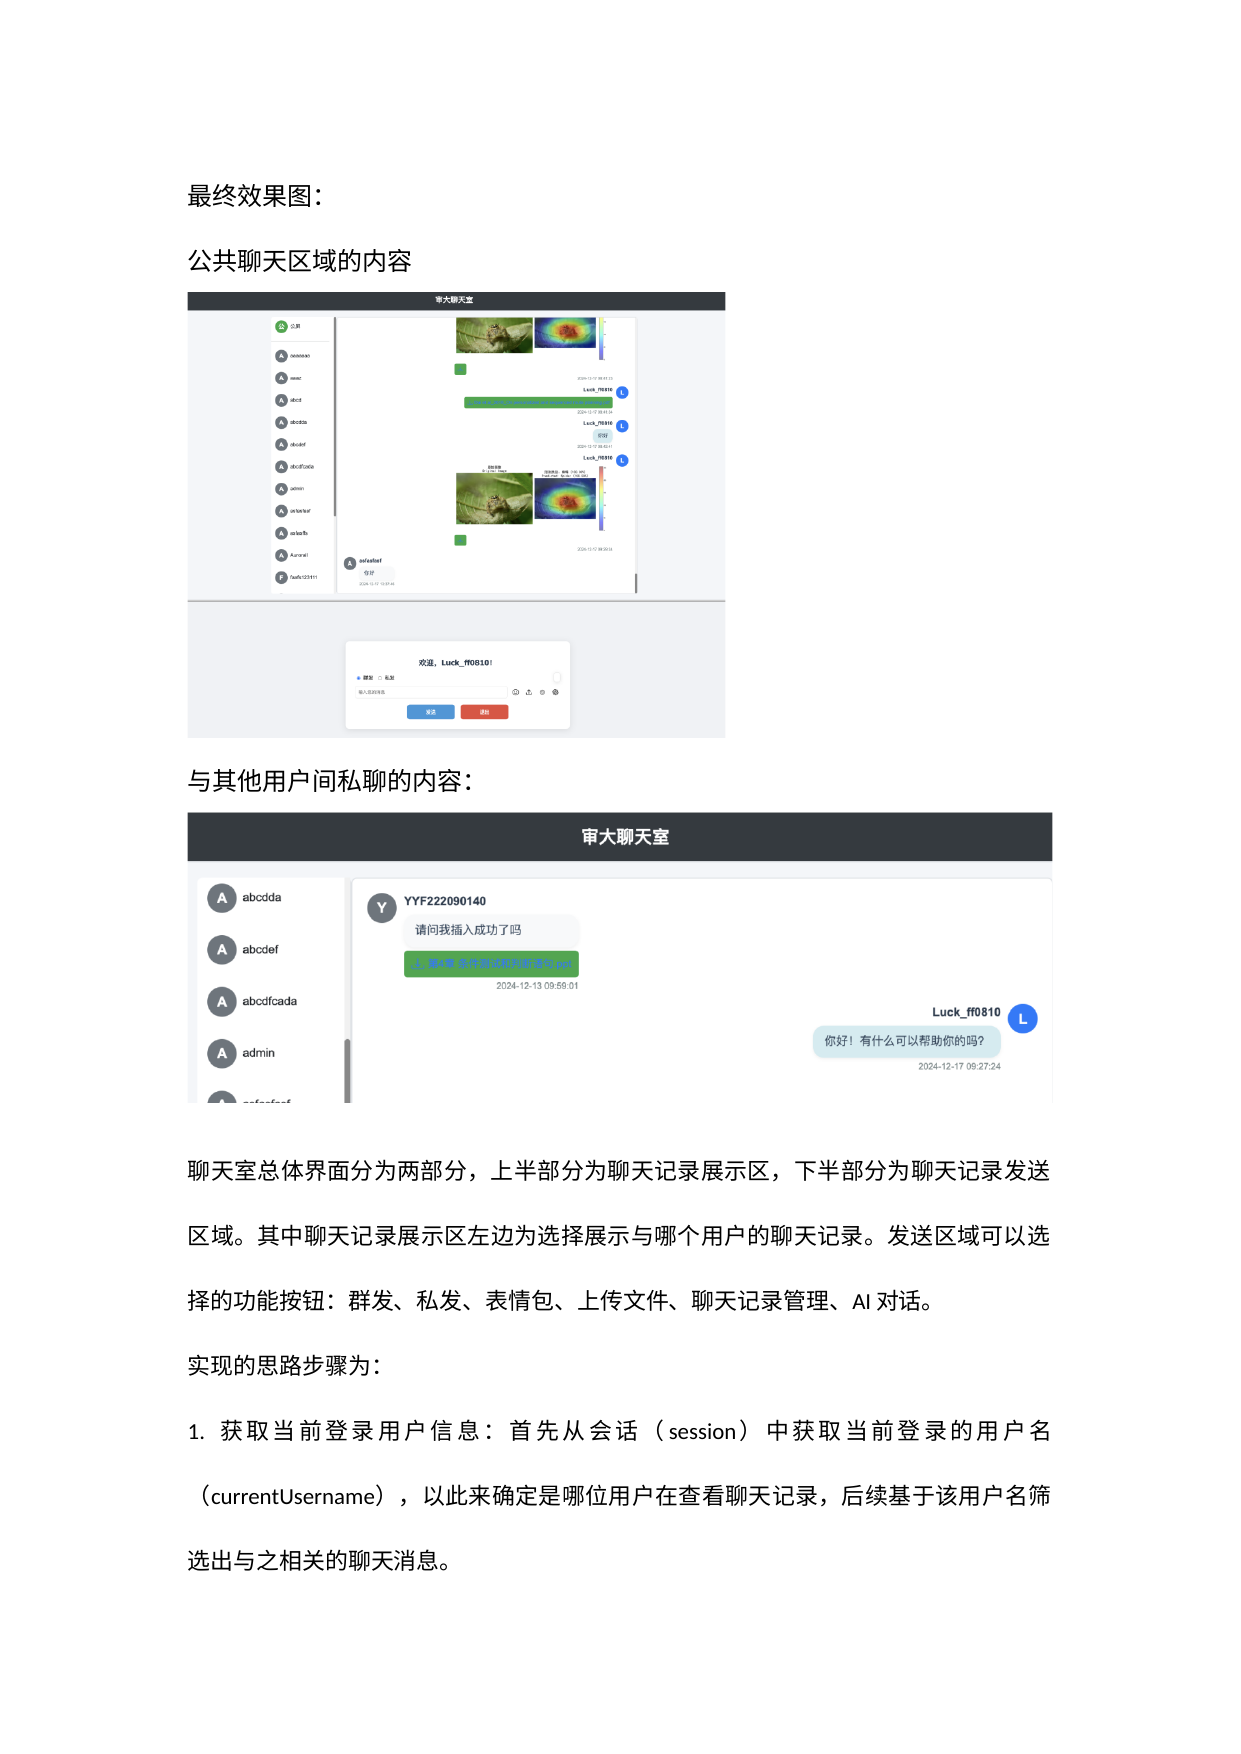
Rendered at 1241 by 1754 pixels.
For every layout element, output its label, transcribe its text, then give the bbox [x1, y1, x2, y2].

picture [187, 812, 1053, 1103]
list 最终效果图： [187, 162, 1053, 227]
picture [187, 292, 726, 738]
list 与其他用户间私聊的内容： [187, 747, 1053, 812]
list 获取当前登录用户信息：首先从会话（session）中获取当前登录的用户名（currentUsername），以此来确定是哪位用户在查看聊天记录，后续基于该用户名筛选出与之相关的聊天消息。 [187, 1397, 1053, 1592]
list 聊天室总体界面分为两部分，上半部分为聊天记录展示区，下半部分为聊天记录发送区域。其中聊天记录展示区左边为选择展示与哪个用户的聊天记录。发送区域可以选择的功能按钮：群发、私发、表情包、上传文件、聊天记录管理、AI对话。 [187, 1137, 1053, 1332]
list 公共聊天区域的内容 [187, 227, 1053, 292]
list 实现的思路步骤为： [187, 1332, 1053, 1397]
